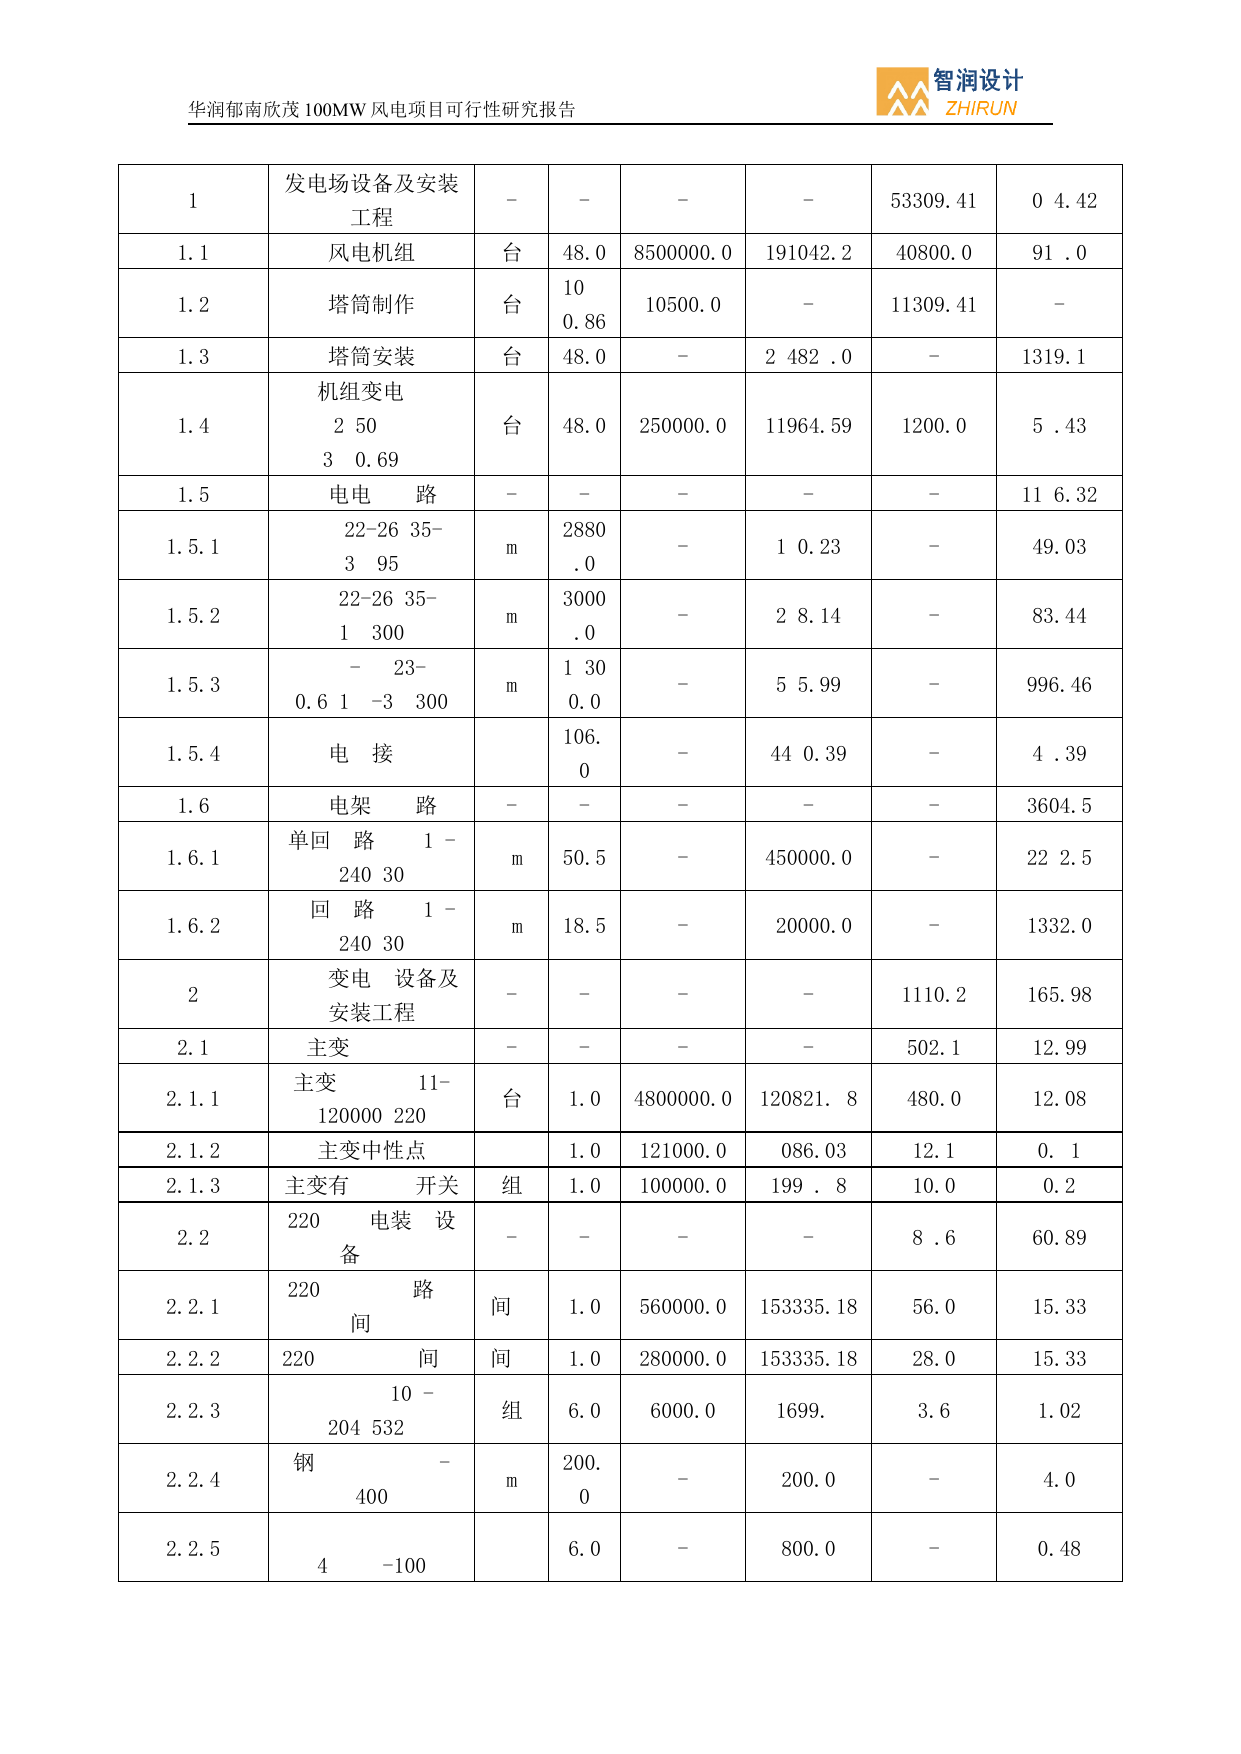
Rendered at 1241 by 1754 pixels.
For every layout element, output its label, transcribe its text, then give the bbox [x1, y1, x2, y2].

table_cell m [475, 1444, 548, 1512]
table_cell 1 [119, 165, 268, 233]
table_cell 12.08 [997, 1064, 1122, 1131]
table_cell 避雷器Y10W-204/532W [269, 1375, 474, 1443]
table_cell 48.0 [549, 338, 620, 372]
table_cell - [872, 822, 996, 889]
table_cell - [621, 476, 745, 510]
table_cell 6.0 [549, 1375, 620, 1443]
table_cell - [872, 580, 996, 648]
table_cell 7086.03 [746, 1133, 871, 1166]
table_cell - [475, 1029, 548, 1062]
table_cell - [621, 649, 745, 717]
table_cell 台 [475, 1064, 548, 1131]
table_cell 双回线路JL/G1A-240/30 [269, 891, 474, 958]
table_cell 1.6.1 [119, 822, 268, 889]
table_cell - [872, 511, 996, 579]
table_cell 917.0 [997, 234, 1122, 268]
table_cell 2.1.3 [119, 1168, 268, 1201]
table_cell 15.33 [997, 1271, 1122, 1339]
table_cell - [621, 960, 745, 1027]
table_cell 47.39 [997, 718, 1122, 786]
table_cell 87.6 [872, 1203, 996, 1270]
table_cell 200.0 [746, 1444, 871, 1512]
table_cell - [872, 1513, 996, 1581]
table_cell 组 [475, 1375, 548, 1443]
table_cell 100000.0 [621, 1168, 745, 1201]
table_cell 套 [475, 1133, 548, 1166]
table_cell 50.5 [549, 822, 620, 889]
table_cell - [549, 787, 620, 821]
table_cell - [872, 649, 996, 717]
table_cell 耐张绝缘子串4×XWP-100 [269, 1513, 474, 1581]
table_cell - [746, 476, 871, 510]
table_cell 56.0 [872, 1271, 996, 1339]
table_cell 250000.0 [621, 373, 745, 475]
table_cell 2.1.1 [119, 1064, 268, 1131]
table_cell 台 [475, 234, 548, 268]
table_cell 8500000.0 [621, 234, 745, 268]
table_cell 165.98 [997, 960, 1122, 1027]
table_cell 220kV配电装置设备系统 [269, 1203, 474, 1270]
table_cell 2.2.3 [119, 1375, 268, 1443]
table_cell - [621, 822, 745, 889]
table_cell 1.0 [549, 1064, 620, 1131]
table_cell 2 [119, 960, 268, 1027]
table_cell 0.71 [997, 1133, 1122, 1166]
table_cell 2272.5 [997, 822, 1122, 889]
table_cell 1.5.3 [119, 649, 268, 717]
table_cell 1319.17 [997, 338, 1122, 372]
table_cell - [746, 960, 871, 1027]
table_cell 台 [475, 373, 548, 475]
table_cell 1.5.1 [119, 511, 268, 579]
table_cell 2.1.2 [119, 1133, 268, 1166]
table_cell - [549, 165, 620, 233]
table_cell 1.0 [549, 1168, 620, 1201]
table_cell - [549, 1203, 620, 1270]
table_cell 集电电缆线路 [269, 476, 474, 510]
table_cell 主变压器SFZ11-120000/220 [269, 1064, 474, 1131]
table_cell - [621, 1513, 745, 1581]
table_cell 主变有载调压开关 [269, 1168, 474, 1201]
table_cell - [872, 476, 996, 510]
table_cell 3000.0 [549, 580, 620, 648]
table_cell - [621, 511, 745, 579]
table_cell 1699.7 [746, 1375, 871, 1443]
table_cell - [475, 165, 548, 233]
table_cell 套 [475, 1513, 548, 1581]
table_cell 480.0 [872, 1064, 996, 1131]
table_cell - [872, 787, 996, 821]
table_cell 钢芯铝绞线LGJ-400 [269, 1444, 474, 1512]
table_cell 间隔 [475, 1271, 548, 1339]
table_cell 6000.0 [621, 1375, 745, 1443]
table_cell 0.48 [997, 1513, 1122, 1581]
table_cell 风电机组 [269, 234, 474, 268]
table_cell 1.1 [119, 234, 268, 268]
table_cell 502.1 [872, 1029, 996, 1062]
table_cell 220kV GIS PT间隔 [269, 1340, 474, 1374]
table_cell km [475, 891, 548, 958]
table_cell 170.23 [746, 511, 871, 579]
table_cell - [746, 165, 871, 233]
table_cell - [475, 476, 548, 510]
table_cell 106.0 [549, 718, 620, 786]
table_cell 4800000.0 [621, 1064, 745, 1131]
table_cell - [621, 891, 745, 958]
table_cell - [621, 1444, 745, 1512]
table_cell 153335.18 [746, 1340, 871, 1374]
table_cell - [475, 960, 548, 1027]
table_cell 18.5 [549, 891, 620, 958]
table_cell 单回线路JL/G1A-240/30 [269, 822, 474, 889]
table_cell 278.14 [746, 580, 871, 648]
table_cell 48.0 [549, 234, 620, 268]
table_cell - [872, 718, 996, 786]
table_cell - [549, 960, 620, 1027]
table_cell - [621, 1203, 745, 1270]
table_cell 1.0 [549, 1340, 620, 1374]
table_cell 升压变电站设备及安装工程 [269, 960, 474, 1027]
table_cell YJV22-26/35-1×300 [269, 580, 474, 648]
table_cell 2880.0 [549, 511, 620, 579]
picture [876, 65, 1024, 117]
table_cell - [746, 1203, 871, 1270]
table_cell 40800.0 [872, 234, 996, 268]
table_cell 4470.39 [746, 718, 871, 786]
table_cell YJLV22-26/35-3×95 [269, 511, 474, 579]
table_cell 274827.0 [746, 338, 871, 372]
table_cell 220kV GIS断路器间隔 [269, 1271, 474, 1339]
table_cell 1.6.2 [119, 891, 268, 958]
table_cell 1.4 [119, 373, 268, 475]
table_cell 台 [475, 338, 548, 372]
table_cell 间隔 [475, 1340, 548, 1374]
table_cell - [475, 1203, 548, 1270]
table_cell - [621, 580, 745, 648]
table_cell - [621, 1029, 745, 1062]
table_cell 57.43 [997, 373, 1122, 475]
table_cell 1332.0 [997, 891, 1122, 958]
table_cell 28.0 [872, 1340, 996, 1374]
table_cell m [475, 511, 548, 579]
table_cell 121000.0 [621, 1133, 745, 1166]
table_cell 60.89 [997, 1203, 1122, 1270]
table_cell - [621, 338, 745, 372]
table_cell 17300.0 [549, 649, 620, 717]
table_cell 15.33 [997, 1340, 1122, 1374]
table_cell - [621, 718, 745, 786]
table_cell 主变压器系统 [269, 1029, 474, 1062]
table_cell 200.0 [549, 1444, 620, 1512]
table_cell 12.99 [997, 1029, 1122, 1062]
table_cell - [872, 338, 996, 372]
table_cell 2.2 [119, 1203, 268, 1270]
table_cell 11964.59 [746, 373, 871, 475]
table_cell - [475, 787, 548, 821]
table_cell 12.1 [872, 1133, 996, 1166]
table_cell 720000.0 [746, 891, 871, 958]
table_cell 机组变电站2750kVA 37/0.69kV [269, 373, 474, 475]
table_cell ZRC-YJY23-0.6/1kV-3×300 [269, 649, 474, 717]
table_cell 83.44 [997, 580, 1122, 648]
table_cell 10500.0 [621, 269, 745, 337]
table_cell - [997, 269, 1122, 337]
table_cell 1.02 [997, 1375, 1122, 1443]
table_cell 800.0 [746, 1513, 871, 1581]
table_cell 1176.32 [997, 476, 1122, 510]
table_cell 1.5.2 [119, 580, 268, 648]
table_cell 1200.0 [872, 373, 996, 475]
table_cell - [621, 787, 745, 821]
table_cell 191042.2 [746, 234, 871, 268]
table_cell 6.0 [549, 1513, 620, 1581]
table_cell 4.0 [997, 1444, 1122, 1512]
table_cell 1.5 [119, 476, 268, 510]
table_cell - [621, 165, 745, 233]
table_cell 560000.0 [621, 1271, 745, 1339]
table_cell 2.2.5 [119, 1513, 268, 1581]
table_cell 1.2 [119, 269, 268, 337]
table_cell m [475, 649, 548, 717]
table_cell 发电场设备及安装工程 [269, 165, 474, 233]
table_cell 10.0 [872, 1168, 996, 1201]
table_cell - [872, 1444, 996, 1512]
table_cell 主变中性点 [269, 1133, 474, 1166]
table_cell 48.0 [549, 373, 620, 475]
table_cell 塔筒安装 [269, 338, 474, 372]
table_cell - [549, 476, 620, 510]
table_cell 电缆接头 [269, 718, 474, 786]
table_cell 1997.78 [746, 1168, 871, 1201]
table_cell 2.1 [119, 1029, 268, 1062]
table_cell 2.2.2 [119, 1340, 268, 1374]
table_cell 1.0 [549, 1271, 620, 1339]
table_cell 集电架空线路 [269, 787, 474, 821]
table_cell 1.6 [119, 787, 268, 821]
table_cell - [746, 787, 871, 821]
table_cell 1110.2 [872, 960, 996, 1027]
table_cell 台 [475, 269, 548, 337]
table_cell 53309.41 [872, 165, 996, 233]
table_cell 10770.86 [549, 269, 620, 337]
table_cell - [872, 891, 996, 958]
table_cell - [746, 1029, 871, 1062]
table_cell km [475, 822, 548, 889]
table_cell 153335.18 [746, 1271, 871, 1339]
table_cell 组 [475, 1168, 548, 1201]
table_cell 2.2.1 [119, 1271, 268, 1339]
table_cell 0.2 [997, 1168, 1122, 1201]
table_cell 575.99 [746, 649, 871, 717]
table_cell 套 [475, 718, 548, 786]
table_cell 2.2.4 [119, 1444, 268, 1512]
table_cell 1.3 [119, 338, 268, 372]
table_cell 996.46 [997, 649, 1122, 717]
table_cell 7074.42 [997, 165, 1122, 233]
table_cell 3604.5 [997, 787, 1122, 821]
table_cell 120821.78 [746, 1064, 871, 1131]
table_cell - [746, 269, 871, 337]
table_cell 11309.41 [872, 269, 996, 337]
table_cell 450000.0 [746, 822, 871, 889]
table_cell 1.0 [549, 1133, 620, 1166]
table_cell 49.03 [997, 511, 1122, 579]
table_cell m [475, 580, 548, 648]
table_cell 1.5.4 [119, 718, 268, 786]
table_cell 塔筒制作 [269, 269, 474, 337]
table_cell 280000.0 [621, 1340, 745, 1374]
table_cell - [549, 1029, 620, 1062]
table_cell 3.6 [872, 1375, 996, 1443]
